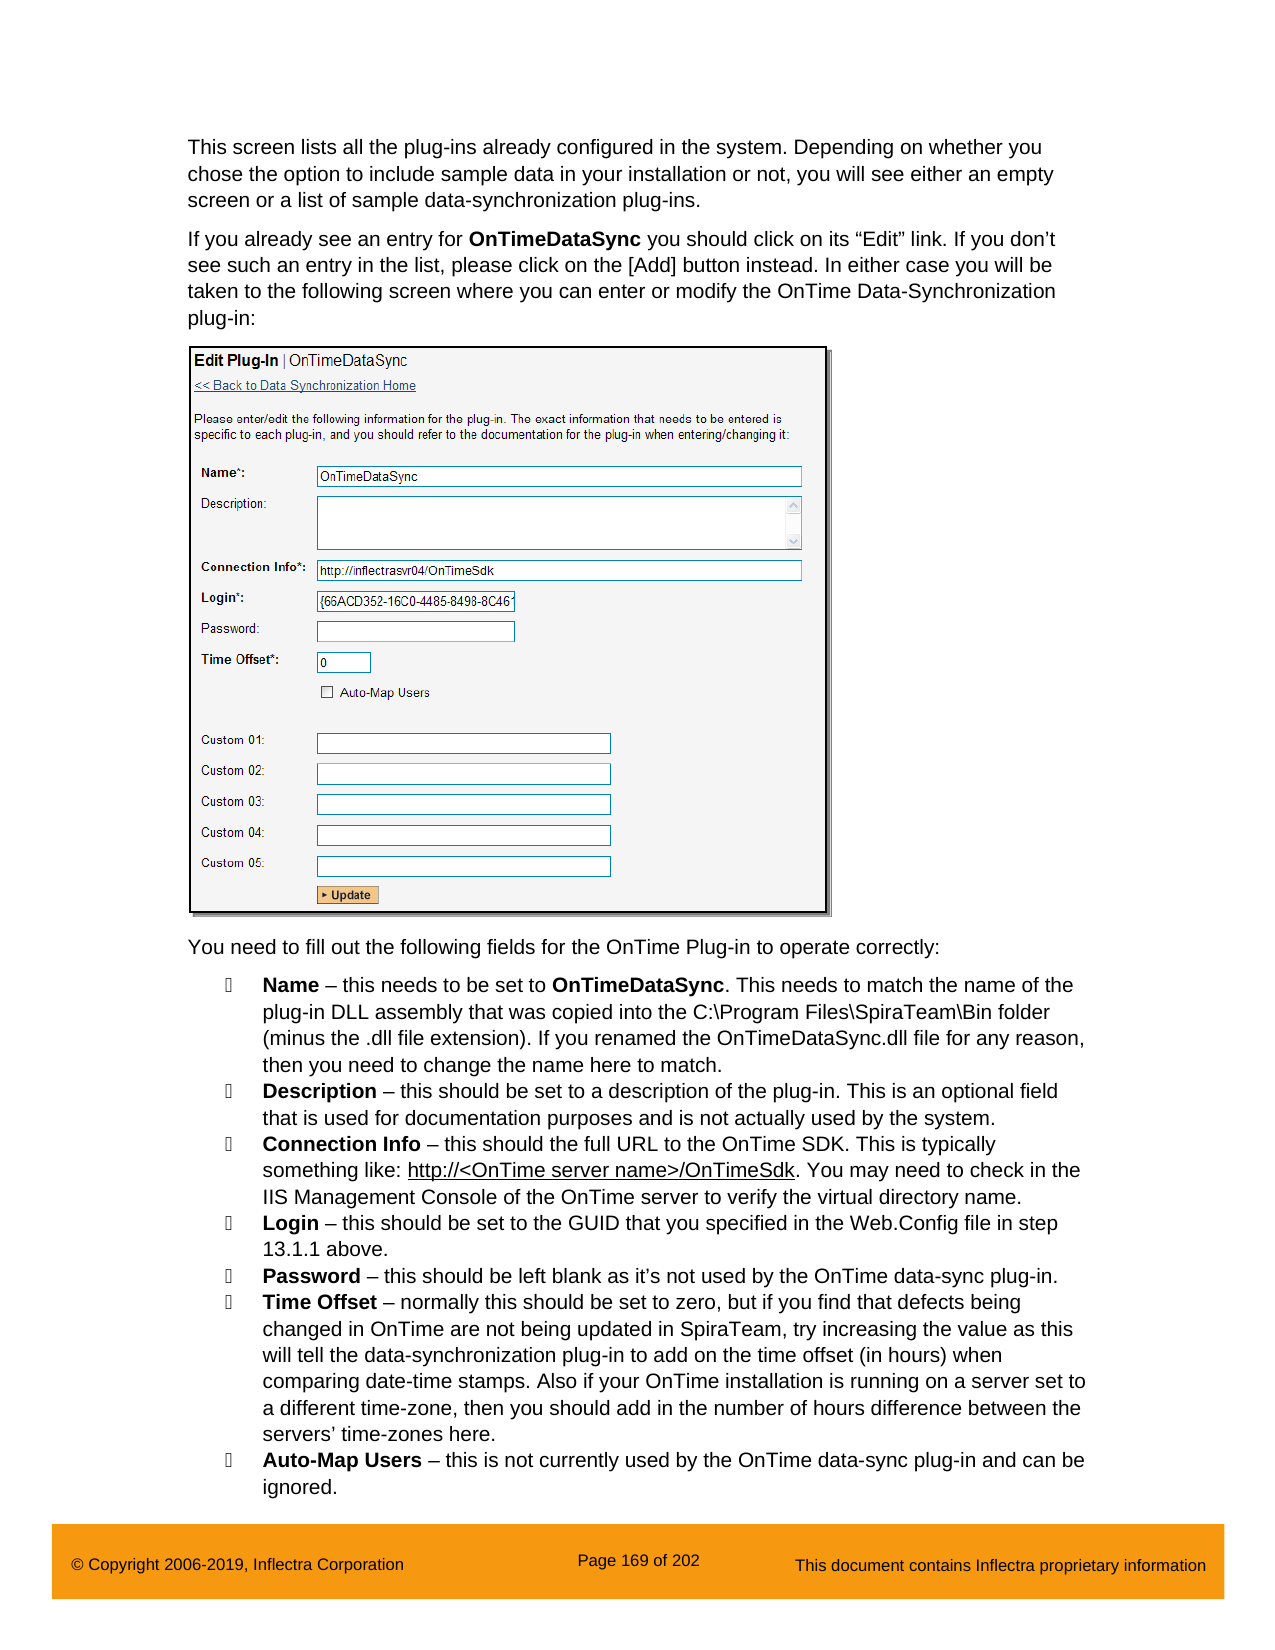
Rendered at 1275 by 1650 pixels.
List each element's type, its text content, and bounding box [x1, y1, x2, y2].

list Login – this should be set to the GUID that you specified in the Web.Config file in step 13.1.1 above. [225, 1211, 1087, 1261]
list Time Offset – normally this should be set to zero, but if you find that defects being changed in OnTime are not being updated in SpiraTeam, try increasing the value as this will tell the data-synchronization plug-in to add on the time offset (in hours) when comparing date-time stamps. Also if your OnTime installation is running on a server set to a different time-zone, then you should add in the number of hours difference between the servers’ time-zones here. [225, 1290, 1087, 1446]
text This screen lists all the plug-ins already configured in the system. Depending on whether you chose the option to include sample data in your installation or not, you will see either an empty screen or a list of sample data-synchronization plug-ins. [187, 135, 1087, 212]
list Auto-Map Users – this is not currently used by the OnTime data-sync plug-in and can be ignored. [225, 1448, 1087, 1499]
list Connection Info – this should the full URL to the OnTime SDK. This is typically something like: http://<OnTime server name>/OnTimeSdk. You may need to check in the IIS Management Console of the OnTime server to verify the virtual directory name. [225, 1132, 1087, 1208]
list Description – this should be set to a description of the plug-in. This is an optional field that is used for documentation purposes and is not actually used by the system. [225, 1079, 1087, 1129]
list Name – this needs to be set to OnTimeDataSync. This needs to match the name of the plug-in DLL assembly that was copied into the C:\Program Files\SpiraTeam\Bin folder (minus the .dll file extension). If you renamed the OnTimeDataSync.dll file for any reason, then you need to change the name here to match. [225, 973, 1087, 1076]
picture [191, 348, 825, 911]
list Password – this should be left blank as it’s not used by the OnTime data-sync plug-in. [225, 1264, 1087, 1288]
text If you already see an entry for OnTimeDataSync you should click on its “Edit” link. If you don’t see such an entry in the list, please click on the [Add] button instead. In either case you will be taken to the following screen where you can enter or modify the OnTime Data-Synchronization plug-in: [187, 227, 1087, 329]
text You need to fill out the following fields for the OnTime Plug-in to operate correctly: [187, 934, 1087, 958]
